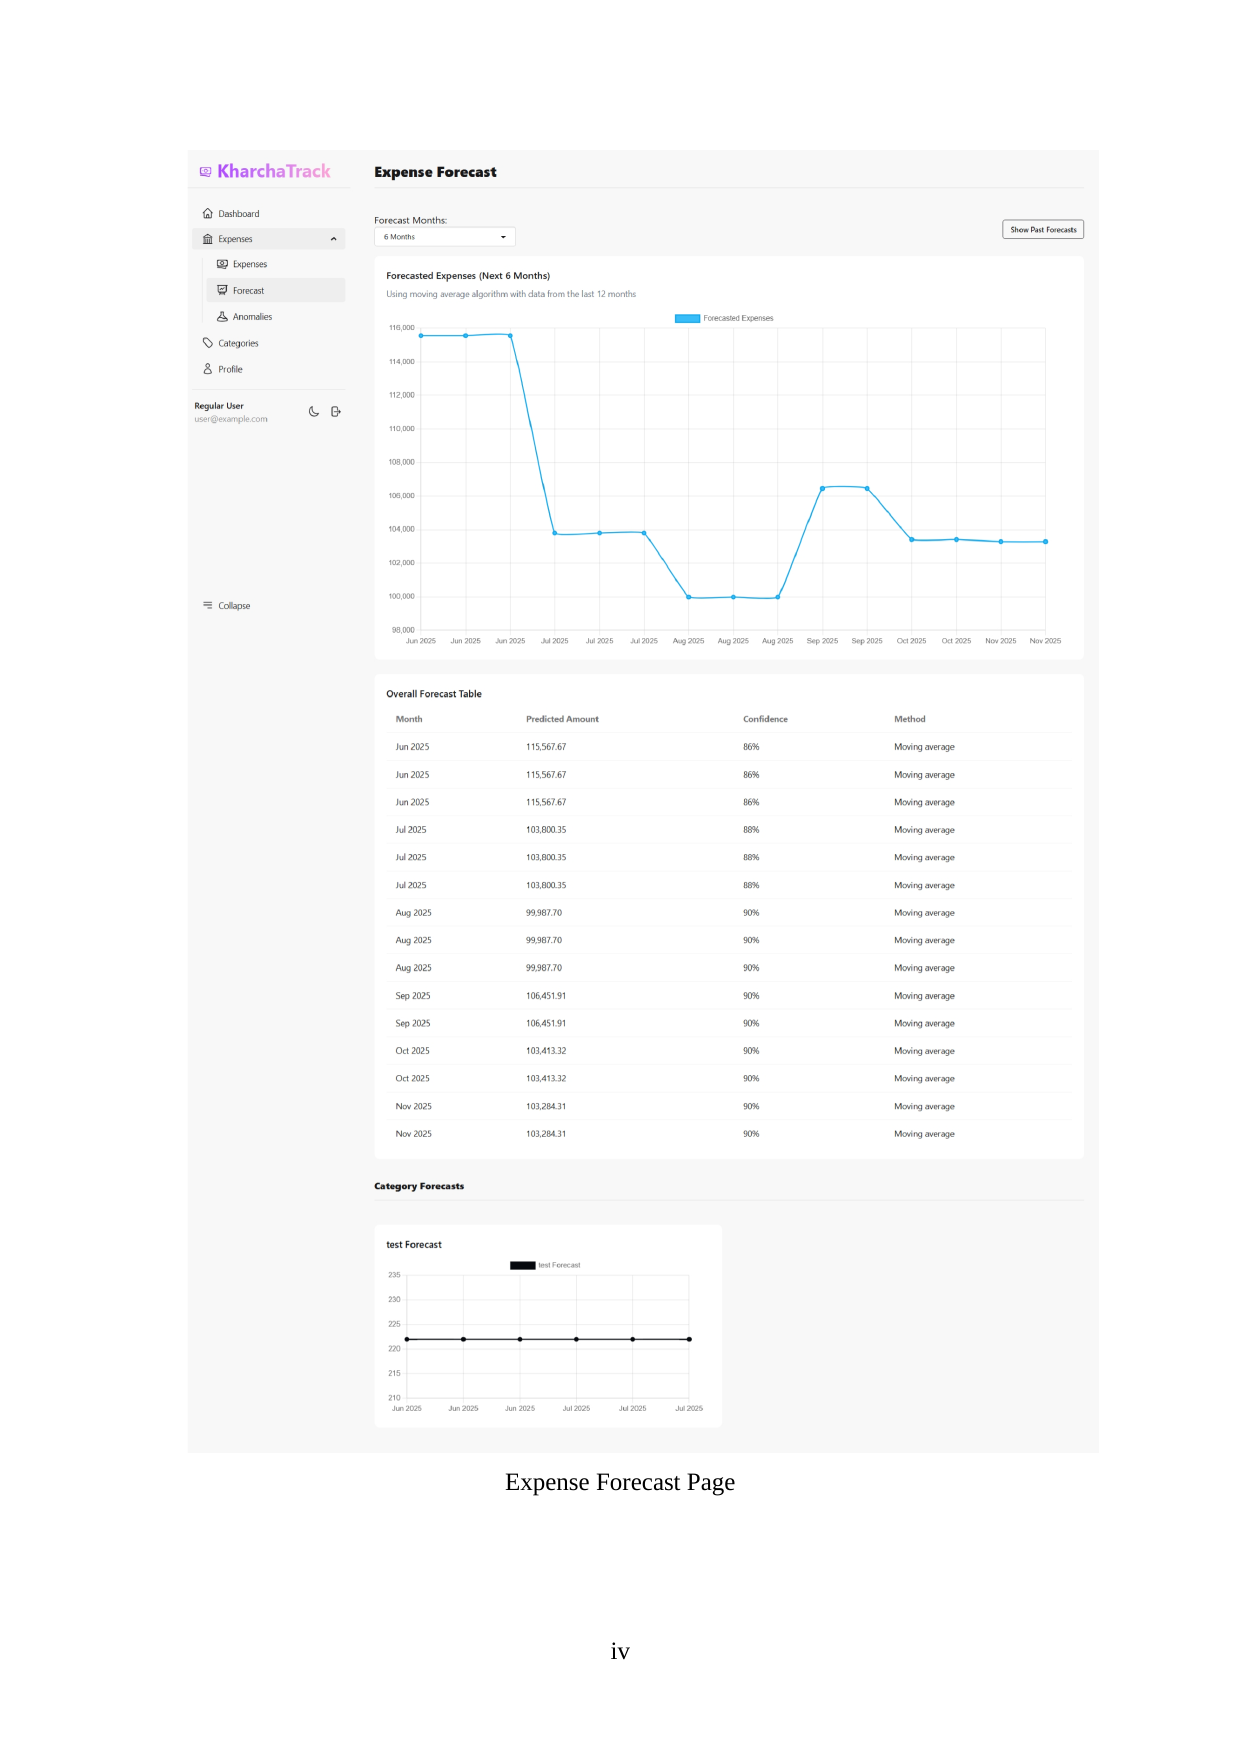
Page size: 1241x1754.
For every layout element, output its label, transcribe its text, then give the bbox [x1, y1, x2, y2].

picture [187, 150, 1099, 1453]
text Expense Forecast Page [187, 1467, 1053, 1496]
